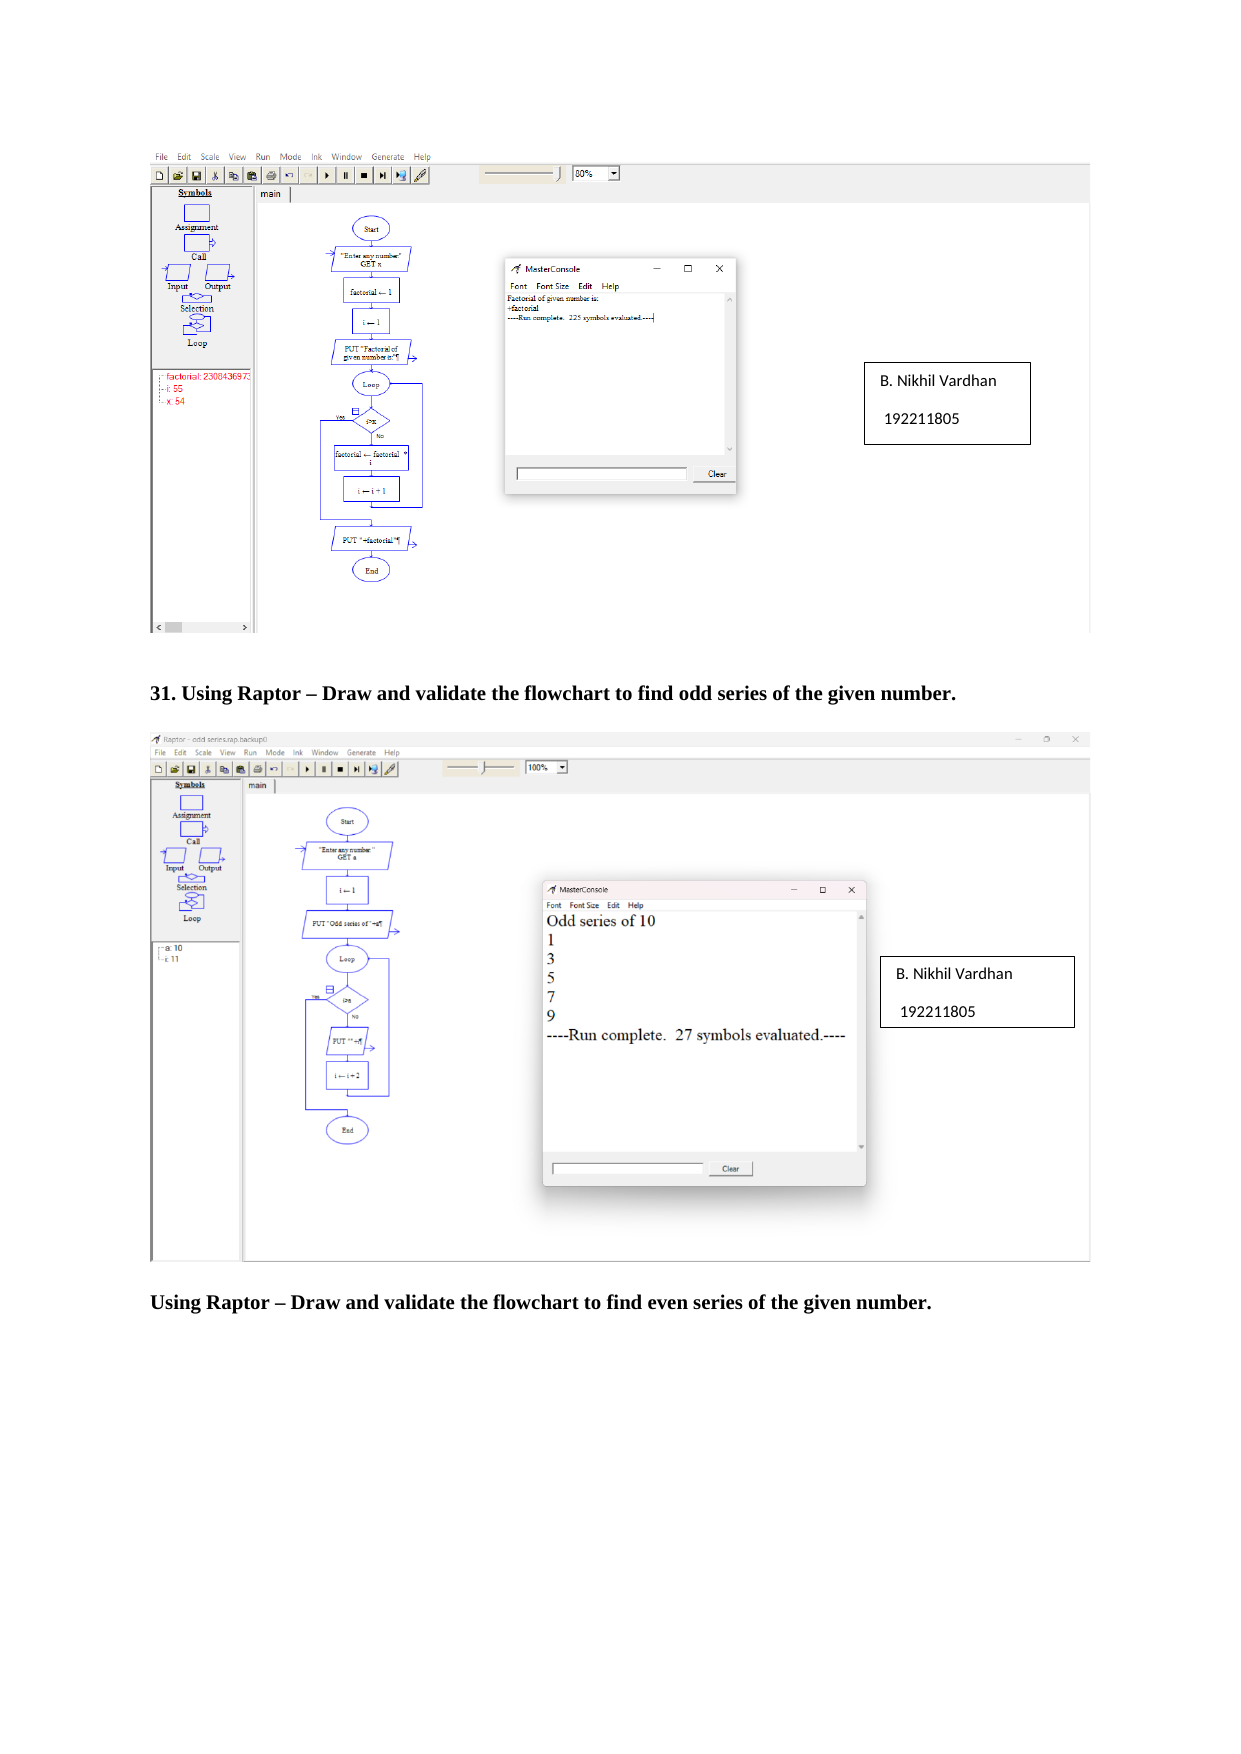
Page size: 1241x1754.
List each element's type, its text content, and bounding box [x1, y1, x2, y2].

picture [150, 150, 1091, 633]
text 31. Using Raptor – Draw and validate the flowchart to find odd series of the given number. [150, 681, 1090, 705]
picture [150, 732, 1091, 1262]
text Using Raptor – Draw and validate the flowchart to find even series of the given number. [150, 1289, 1090, 1314]
